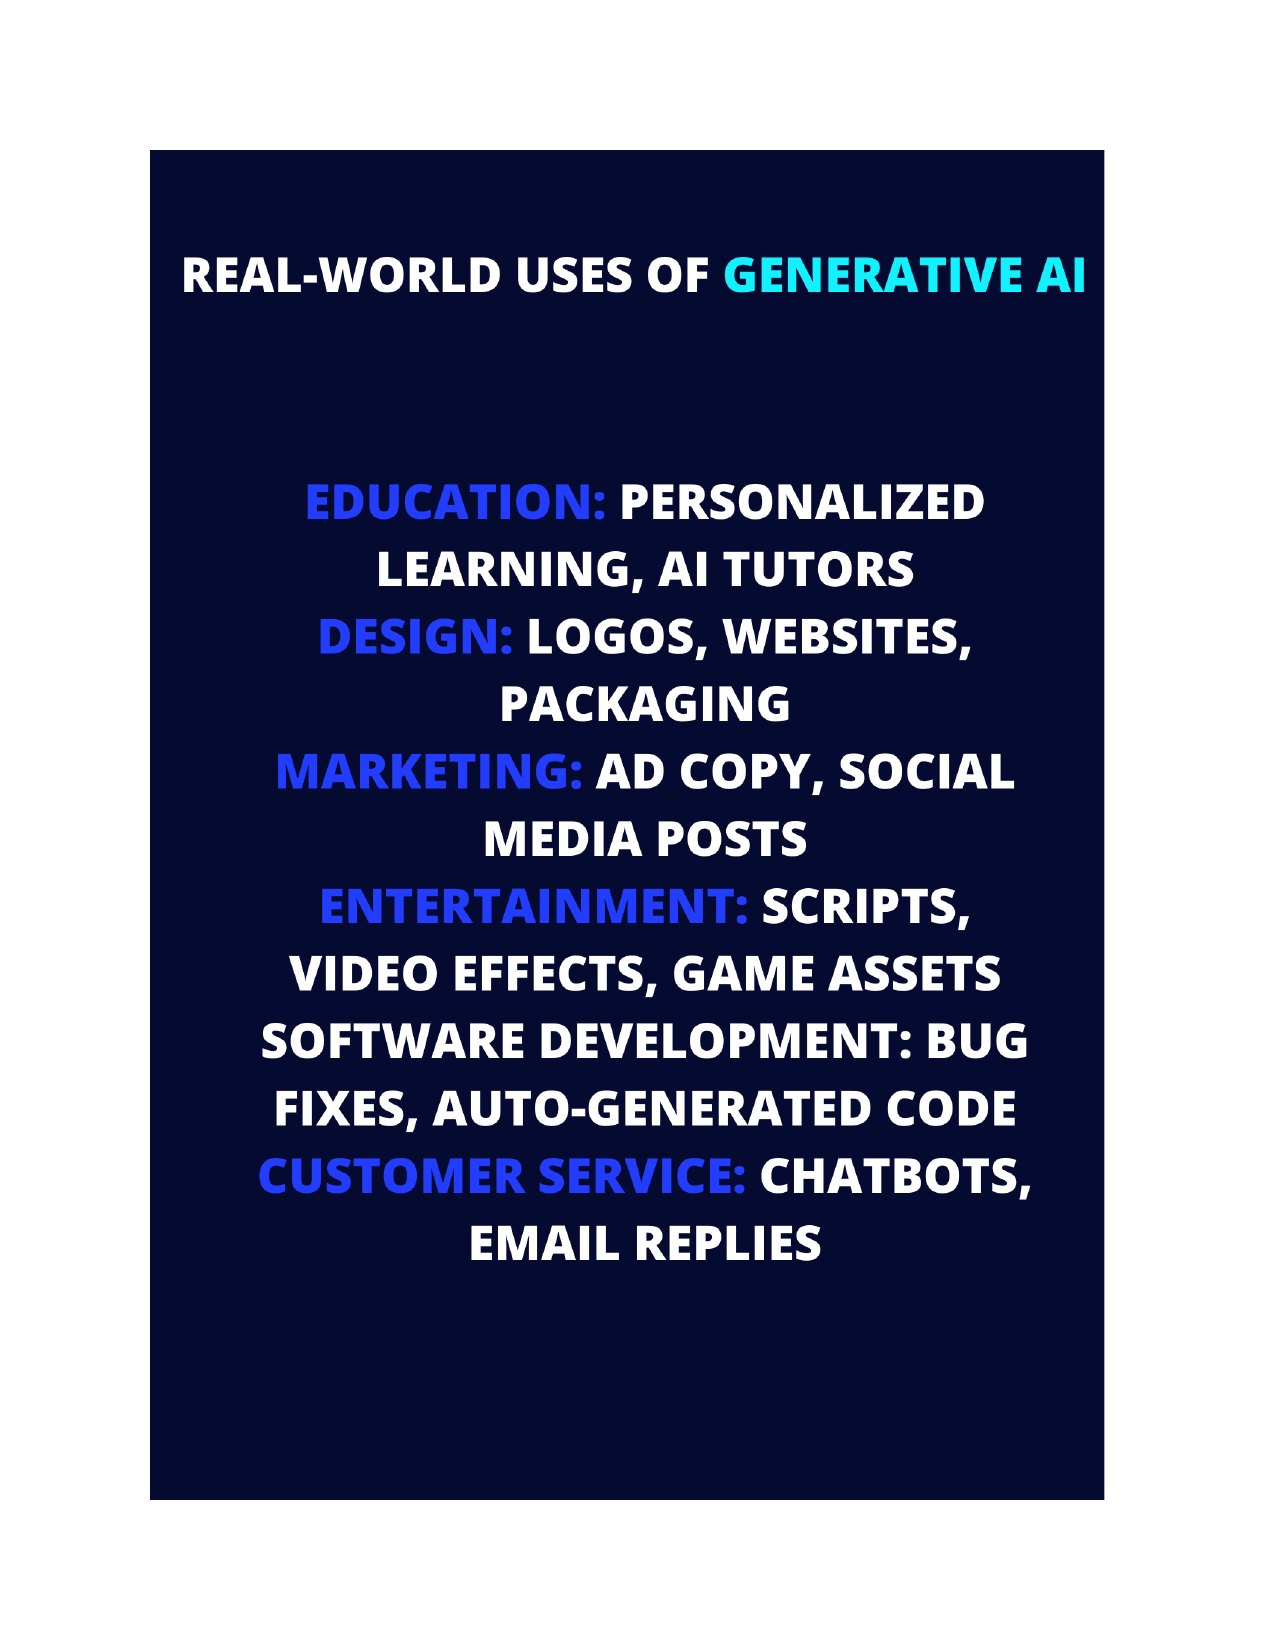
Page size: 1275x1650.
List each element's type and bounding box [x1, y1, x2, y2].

picture [150, 150, 1105, 1500]
